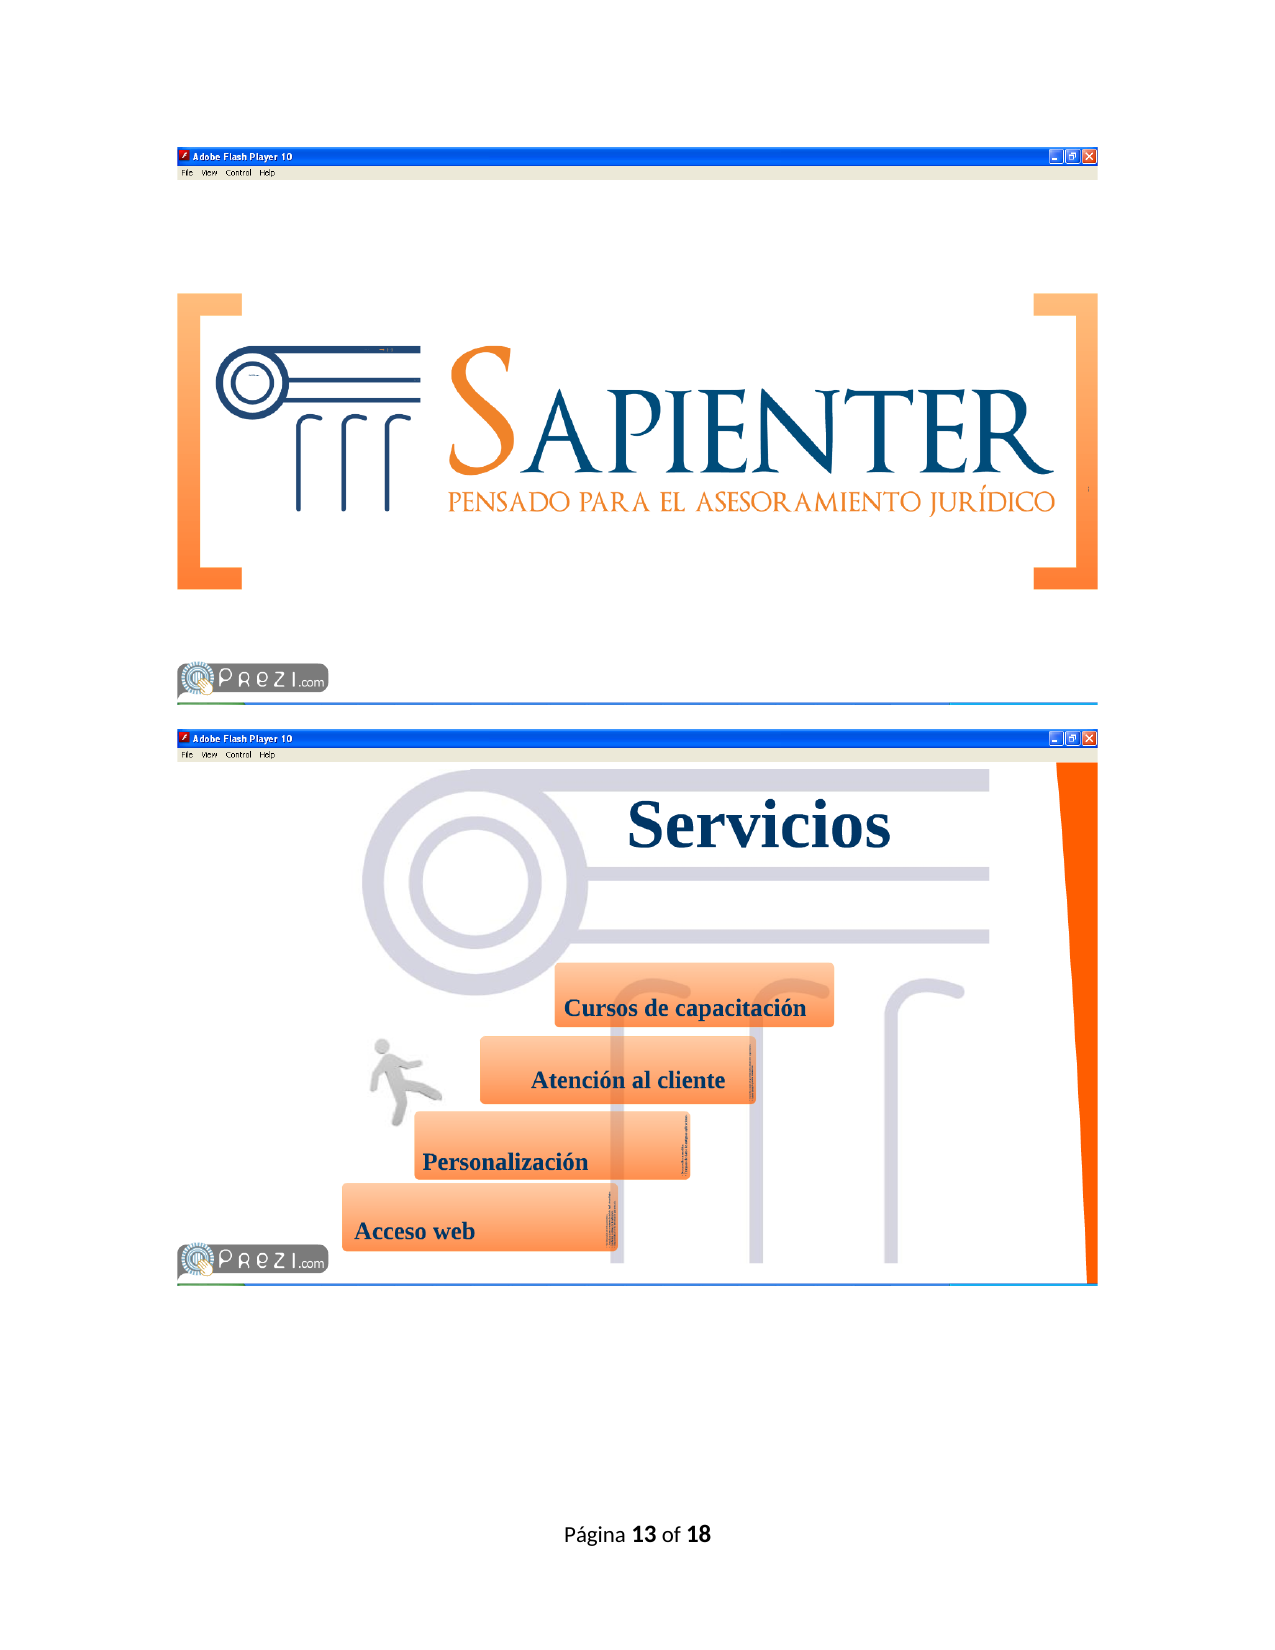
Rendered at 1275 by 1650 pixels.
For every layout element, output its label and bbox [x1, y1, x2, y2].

picture [177, 147, 1098, 705]
picture [177, 729, 1098, 1286]
